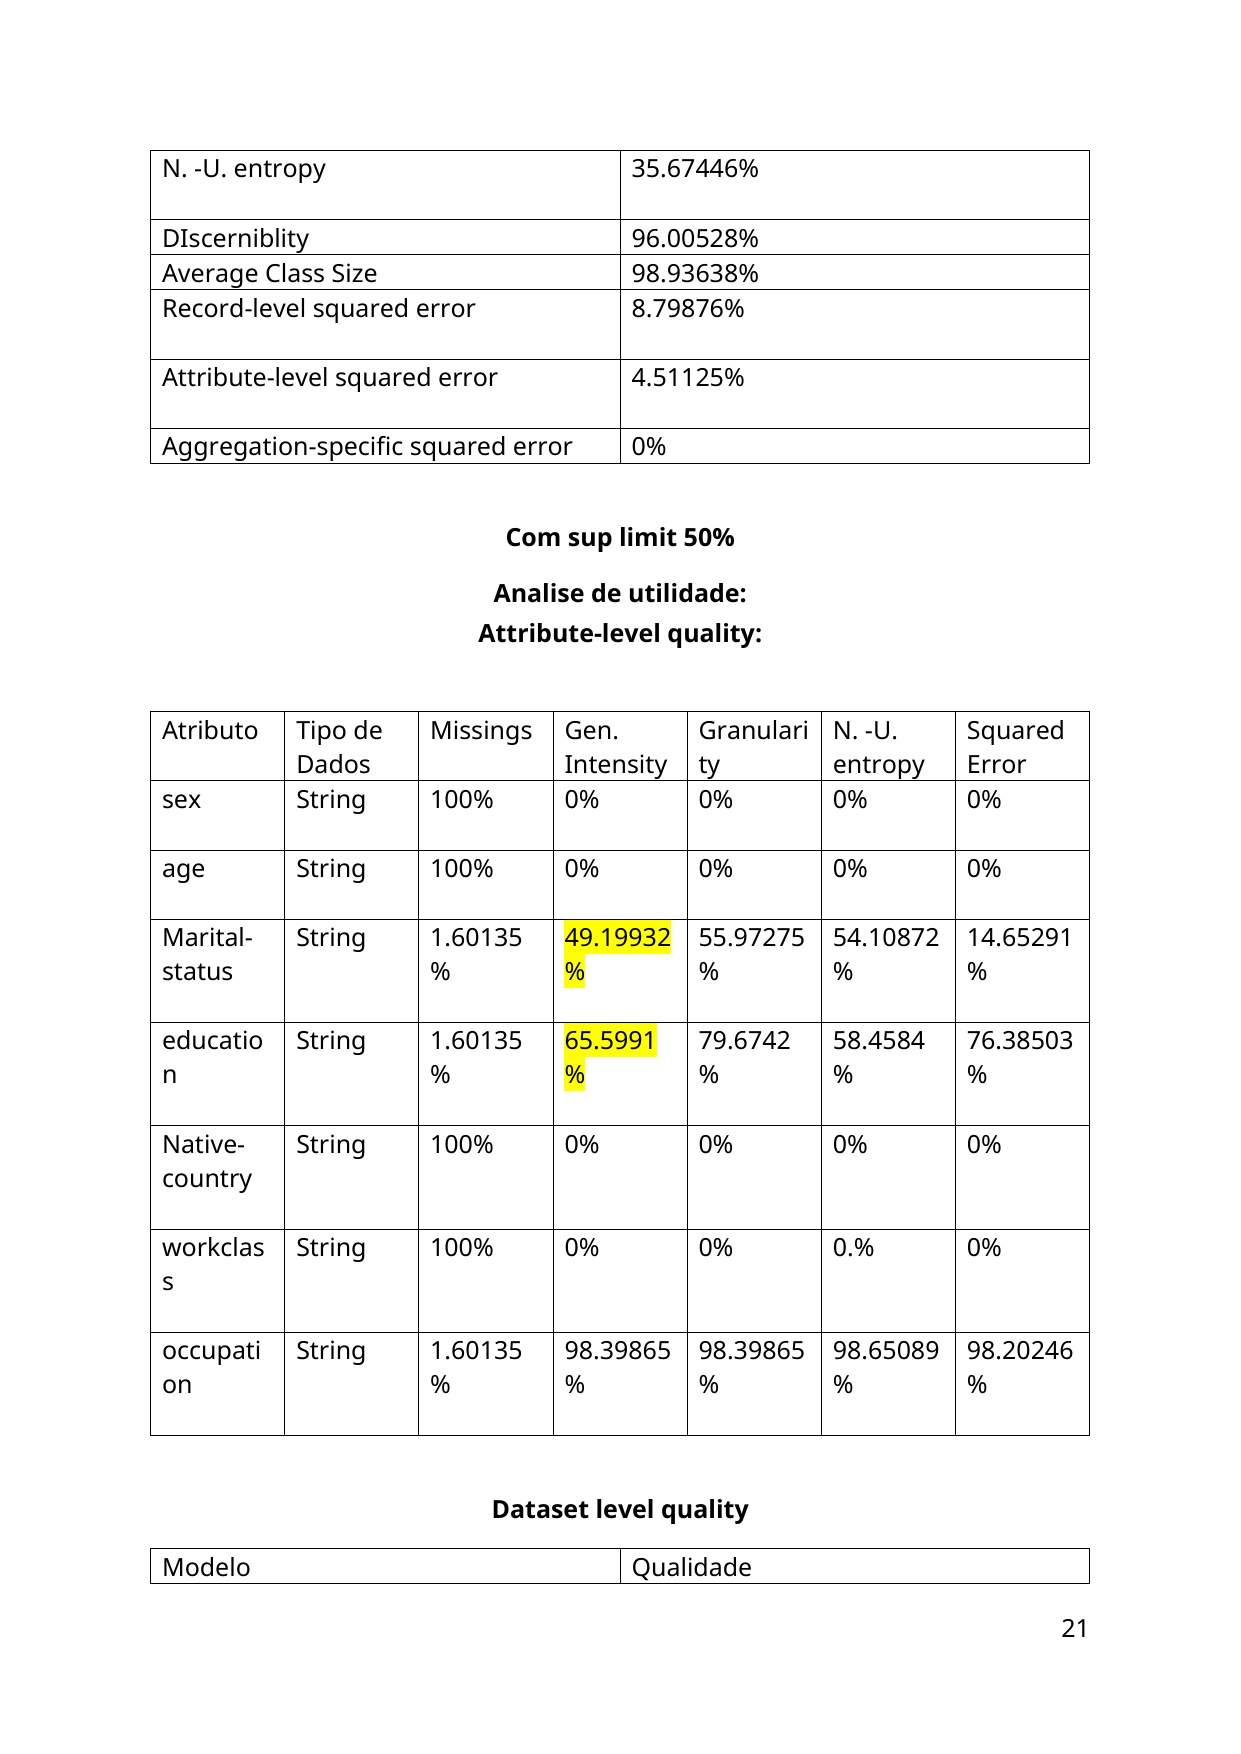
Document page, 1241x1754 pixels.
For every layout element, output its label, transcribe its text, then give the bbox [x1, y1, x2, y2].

table_cell 14.65291% [956, 920, 1089, 1022]
table_cell 1.60135% [419, 920, 553, 1022]
table_cell String [285, 781, 418, 849]
table_header Squared Error [956, 712, 1089, 780]
table_cell 0% [554, 851, 687, 919]
table_cell 76.38503% [956, 1023, 1089, 1125]
table_cell 0% [822, 851, 955, 919]
table_cell 0% [621, 429, 1089, 463]
table_cell 96.00528% [621, 220, 1089, 254]
table_cell String [285, 851, 418, 919]
table_header Atributo [151, 712, 284, 780]
table_cell 8.79876% [621, 290, 1089, 358]
text Analise de utilidade: Attribute-level quality: [150, 576, 1090, 689]
table_cell 0% [822, 1126, 955, 1228]
table_cell 35.67446% [621, 151, 1089, 219]
table_cell String [285, 1230, 418, 1332]
table_cell String [285, 920, 418, 1022]
table_header Gen. Intensity [554, 712, 687, 780]
table_cell 79.6742% [688, 1023, 821, 1125]
table_header Missings [419, 712, 553, 780]
text Dataset level quality [150, 1492, 1090, 1526]
table_cell String [285, 1126, 418, 1228]
table_cell 0.% [822, 1230, 955, 1332]
table_cell 65.5991% [554, 1023, 687, 1125]
table_header Qualidade [621, 1549, 1089, 1583]
table_cell 0% [956, 1230, 1089, 1332]
table_cell 100% [419, 781, 553, 849]
table_cell Aggregation-specific squared error [151, 429, 620, 463]
table_cell 0% [822, 781, 955, 849]
table_cell age [151, 851, 284, 919]
table_cell occupation [151, 1333, 284, 1435]
table_header N. -U. entropy [822, 712, 955, 780]
table_cell 54.10872% [822, 920, 955, 1022]
text Com sup limit 50% [150, 520, 1090, 554]
table_header Granularity [688, 712, 821, 780]
table_cell 0% [956, 781, 1089, 849]
table_header Modelo [151, 1549, 620, 1583]
table_cell 1.60135% [419, 1023, 553, 1125]
table_cell 0% [554, 1230, 687, 1332]
table_cell 0% [688, 781, 821, 849]
table_cell 0% [554, 1126, 687, 1228]
table_cell 100% [419, 851, 553, 919]
table_cell 100% [419, 1230, 553, 1332]
table_header Tipo de Dados [285, 712, 418, 780]
table_cell 0% [956, 1126, 1089, 1228]
table_cell 0% [554, 781, 687, 849]
table_cell 49.19932% [554, 920, 687, 1022]
table_cell 0% [956, 851, 1089, 919]
table_cell 4.51125% [621, 360, 1089, 428]
table_cell Record-level squared error [151, 290, 620, 358]
table_cell 55.97275% [688, 920, 821, 1022]
table_cell 98.65089% [822, 1333, 955, 1435]
table_cell Native-country [151, 1126, 284, 1228]
table_cell DIscerniblity [151, 220, 620, 254]
table_cell 98.39865% [688, 1333, 821, 1435]
table_cell sex [151, 781, 284, 849]
table_cell workclass [151, 1230, 284, 1332]
table_cell 98.93638% [621, 255, 1089, 289]
table_cell String [285, 1023, 418, 1125]
table_cell 98.20246% [956, 1333, 1089, 1435]
table_cell 0% [688, 1126, 821, 1228]
table_cell 0% [688, 1230, 821, 1332]
table_cell N. -U. entropy [151, 151, 620, 219]
table_cell 0% [688, 851, 821, 919]
table_cell String [285, 1333, 418, 1435]
table_cell 98.39865% [554, 1333, 687, 1435]
table_cell education [151, 1023, 284, 1125]
table_cell 1.60135% [419, 1333, 553, 1435]
table_cell Average Class Size [151, 255, 620, 289]
table_cell Marital-status [151, 920, 284, 1022]
table_cell 58.4584% [822, 1023, 955, 1125]
table_cell 100% [419, 1126, 553, 1228]
table_cell Attribute-level squared error [151, 360, 620, 428]
